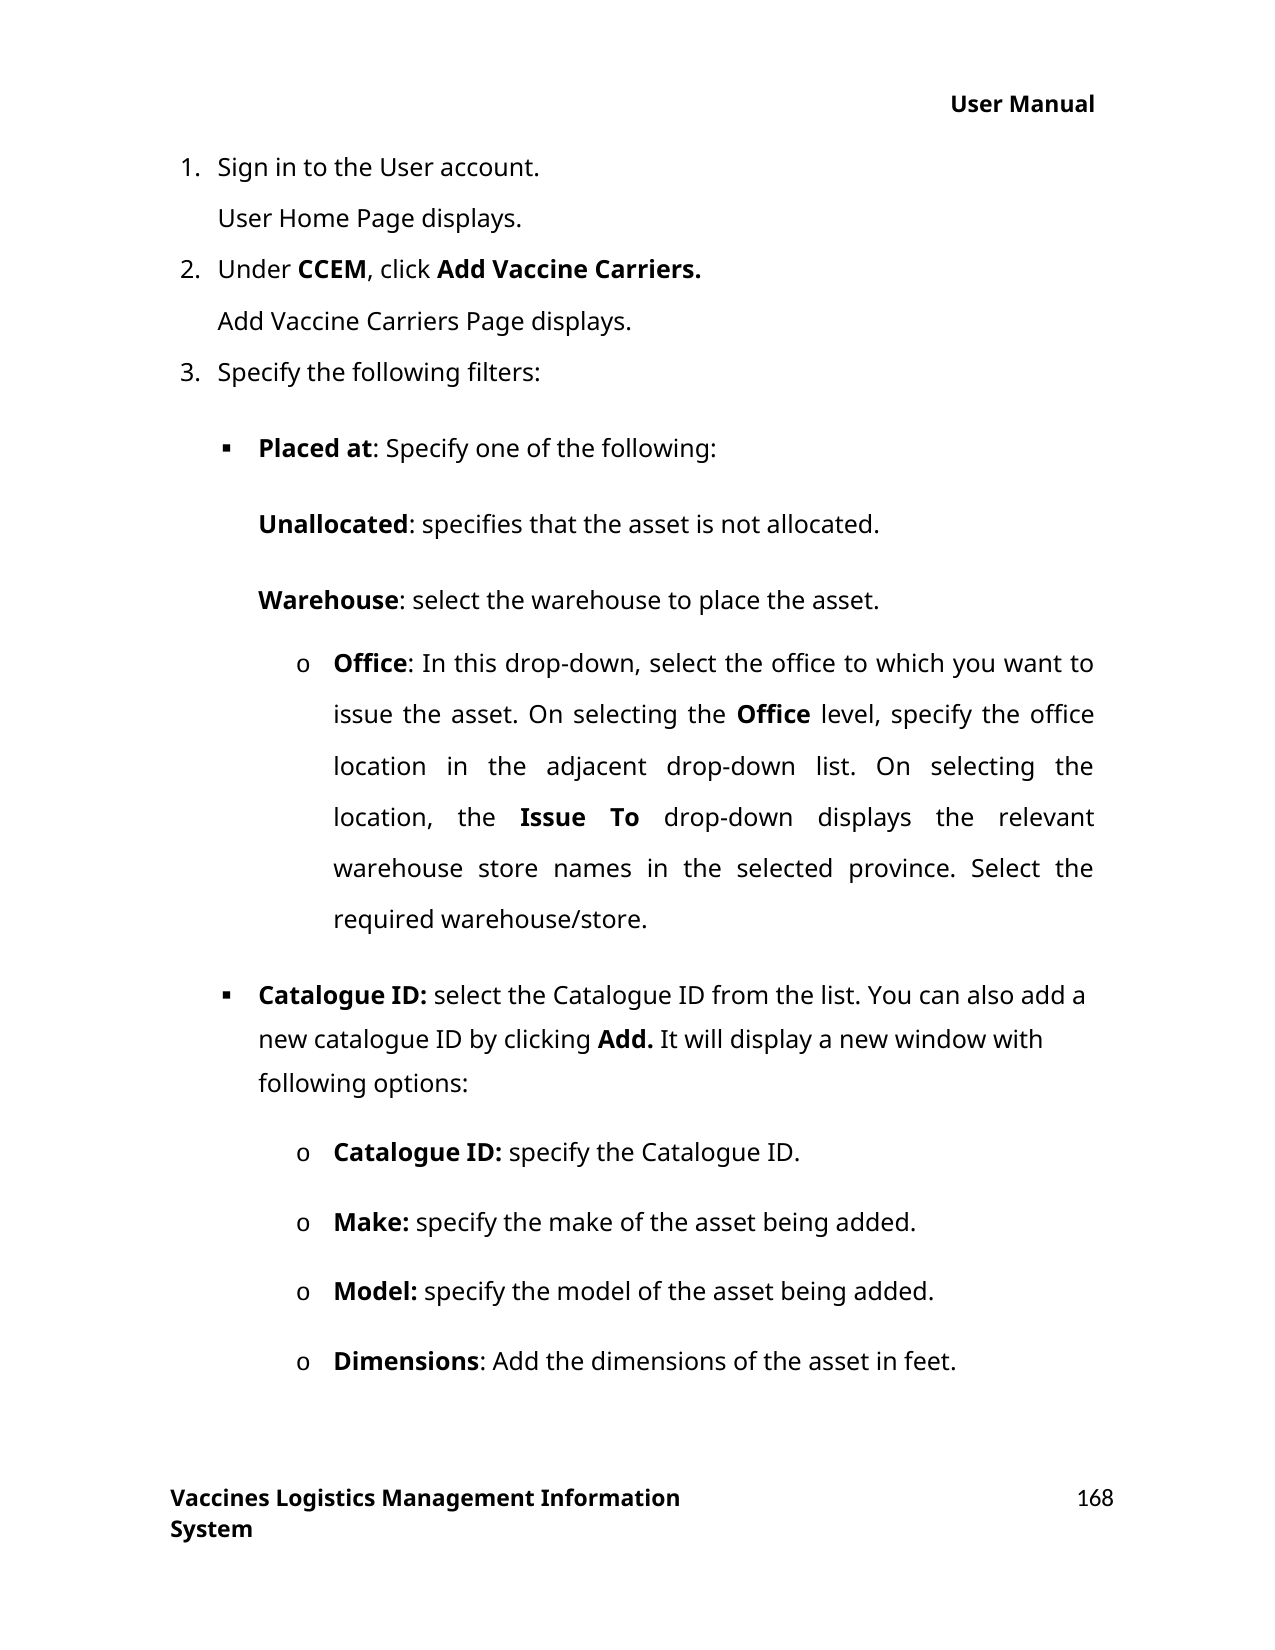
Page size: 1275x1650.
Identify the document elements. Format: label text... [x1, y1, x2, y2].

list Make: specify the make of the asset being added. [296, 1204, 1095, 1239]
list Office: In this drop-down, select the office to which you want to issue the asset. On selecting the Office level, specify the office location in the adjacent drop-down list. On selecting the location, the Issue To drop-down displays the relevant warehouse store names in the selected province. Select the required warehouse/store. [296, 646, 1095, 935]
list Under CCEM, click Add Vaccine Carriers. Add Vaccine Carriers Page displays. [180, 252, 1095, 337]
list Unallocated: specifies that the asset is not allocated. [258, 506, 1095, 540]
list Model: specify the model of the asset being added. [296, 1274, 1095, 1308]
list Catalogue ID: specify the Catalogue ID. [296, 1135, 1095, 1169]
list Placed at: Specify one of the following: [221, 430, 1095, 464]
list Warehouse: select the warehouse to place the asset. [258, 582, 1095, 616]
list Dimensions: Add the dimensions of the asset in feet. [296, 1343, 1095, 1378]
list Specify the following filters: [180, 354, 1095, 388]
list Catalogue ID: select the Catalogue ID from the list. You can also add a new catalogue ID by clicking Add. It will display a new window with following options: [221, 977, 1095, 1100]
list Sign in to the User account. User Home Page displays. [180, 150, 1095, 235]
